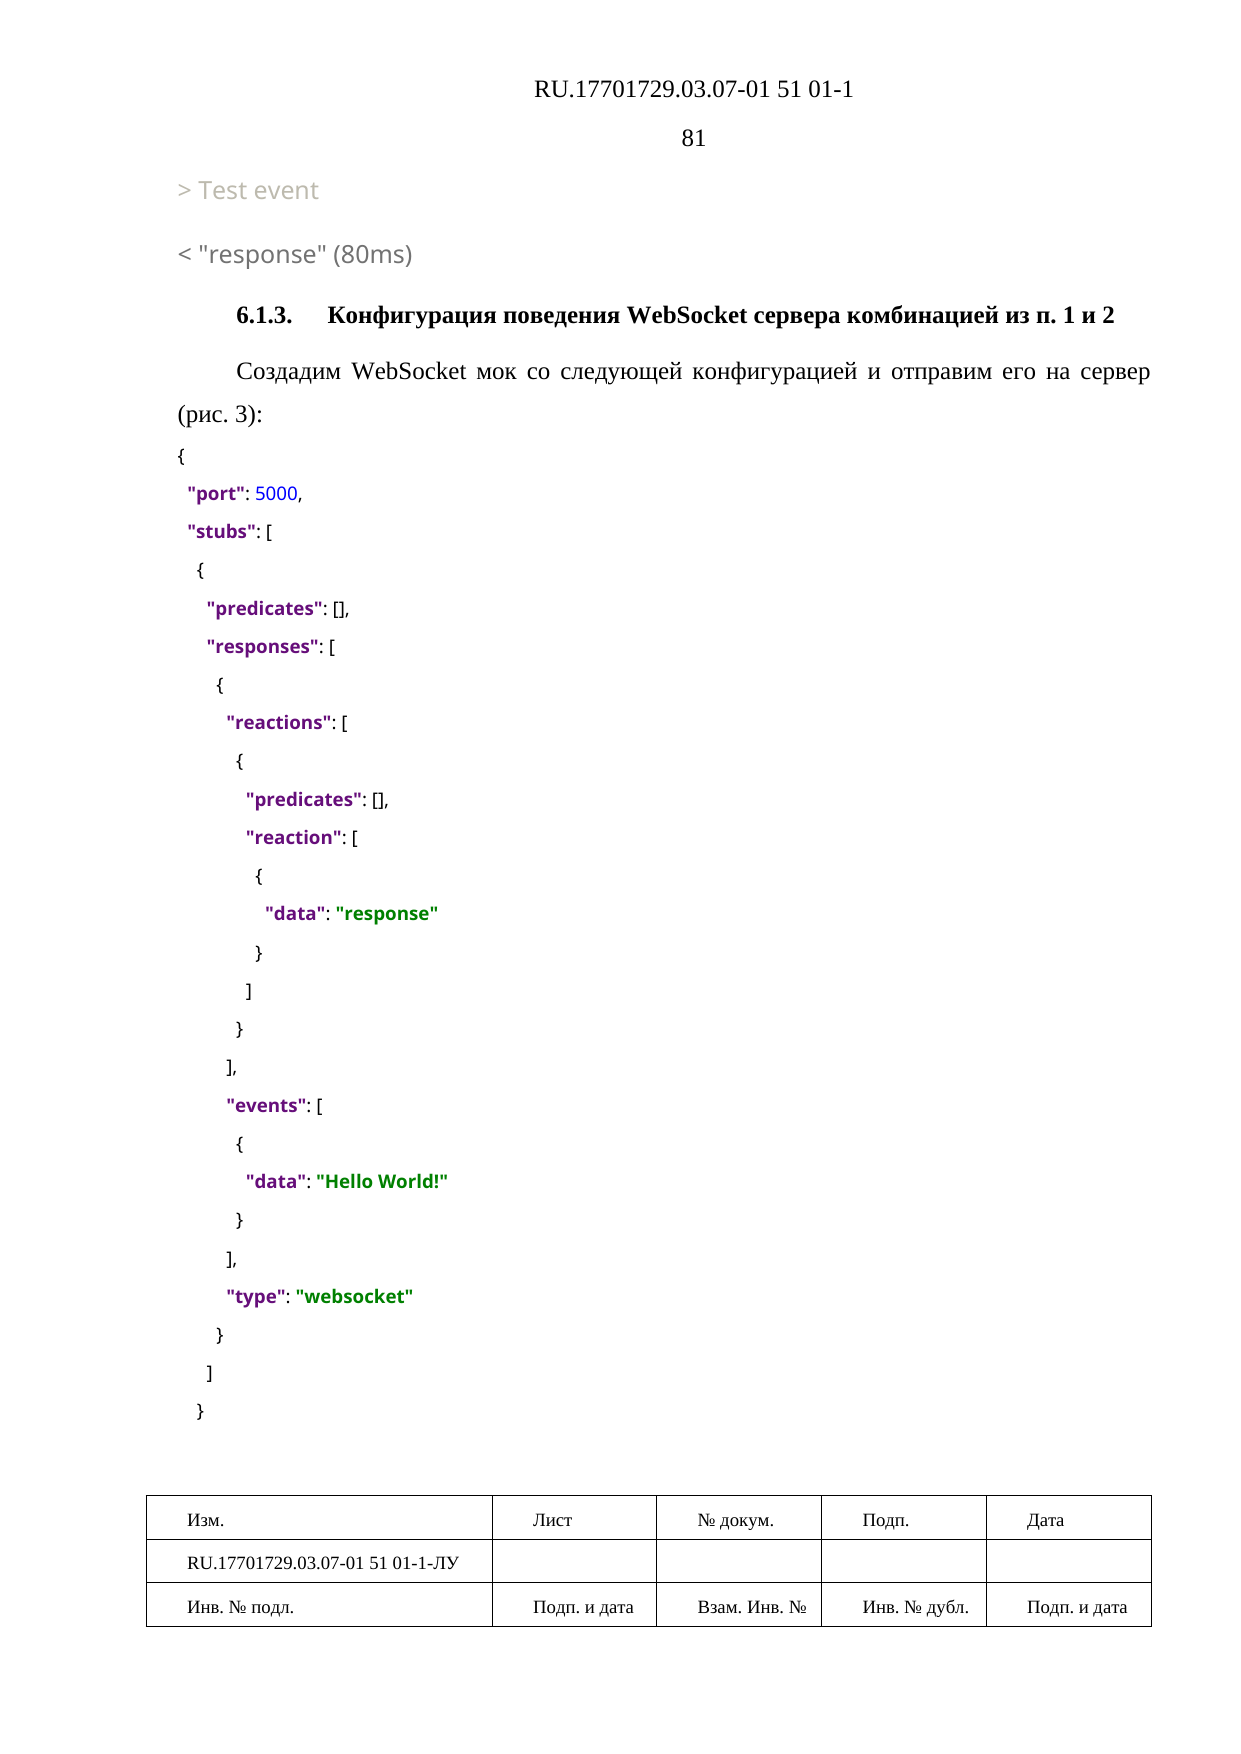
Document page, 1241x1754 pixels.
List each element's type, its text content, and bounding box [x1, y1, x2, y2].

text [177, 442, 1152, 1423]
text Создадим WebSocket мок со следующей конфигурацией и отправим его на сервер (рис. 3): [177, 356, 1152, 428]
list Конфигурация поведения WebSocket сервера комбинацией из п. 1 и 2 [177, 300, 1152, 329]
text < "response" (80ms) [177, 237, 1152, 271]
text > Test event [177, 173, 1152, 207]
